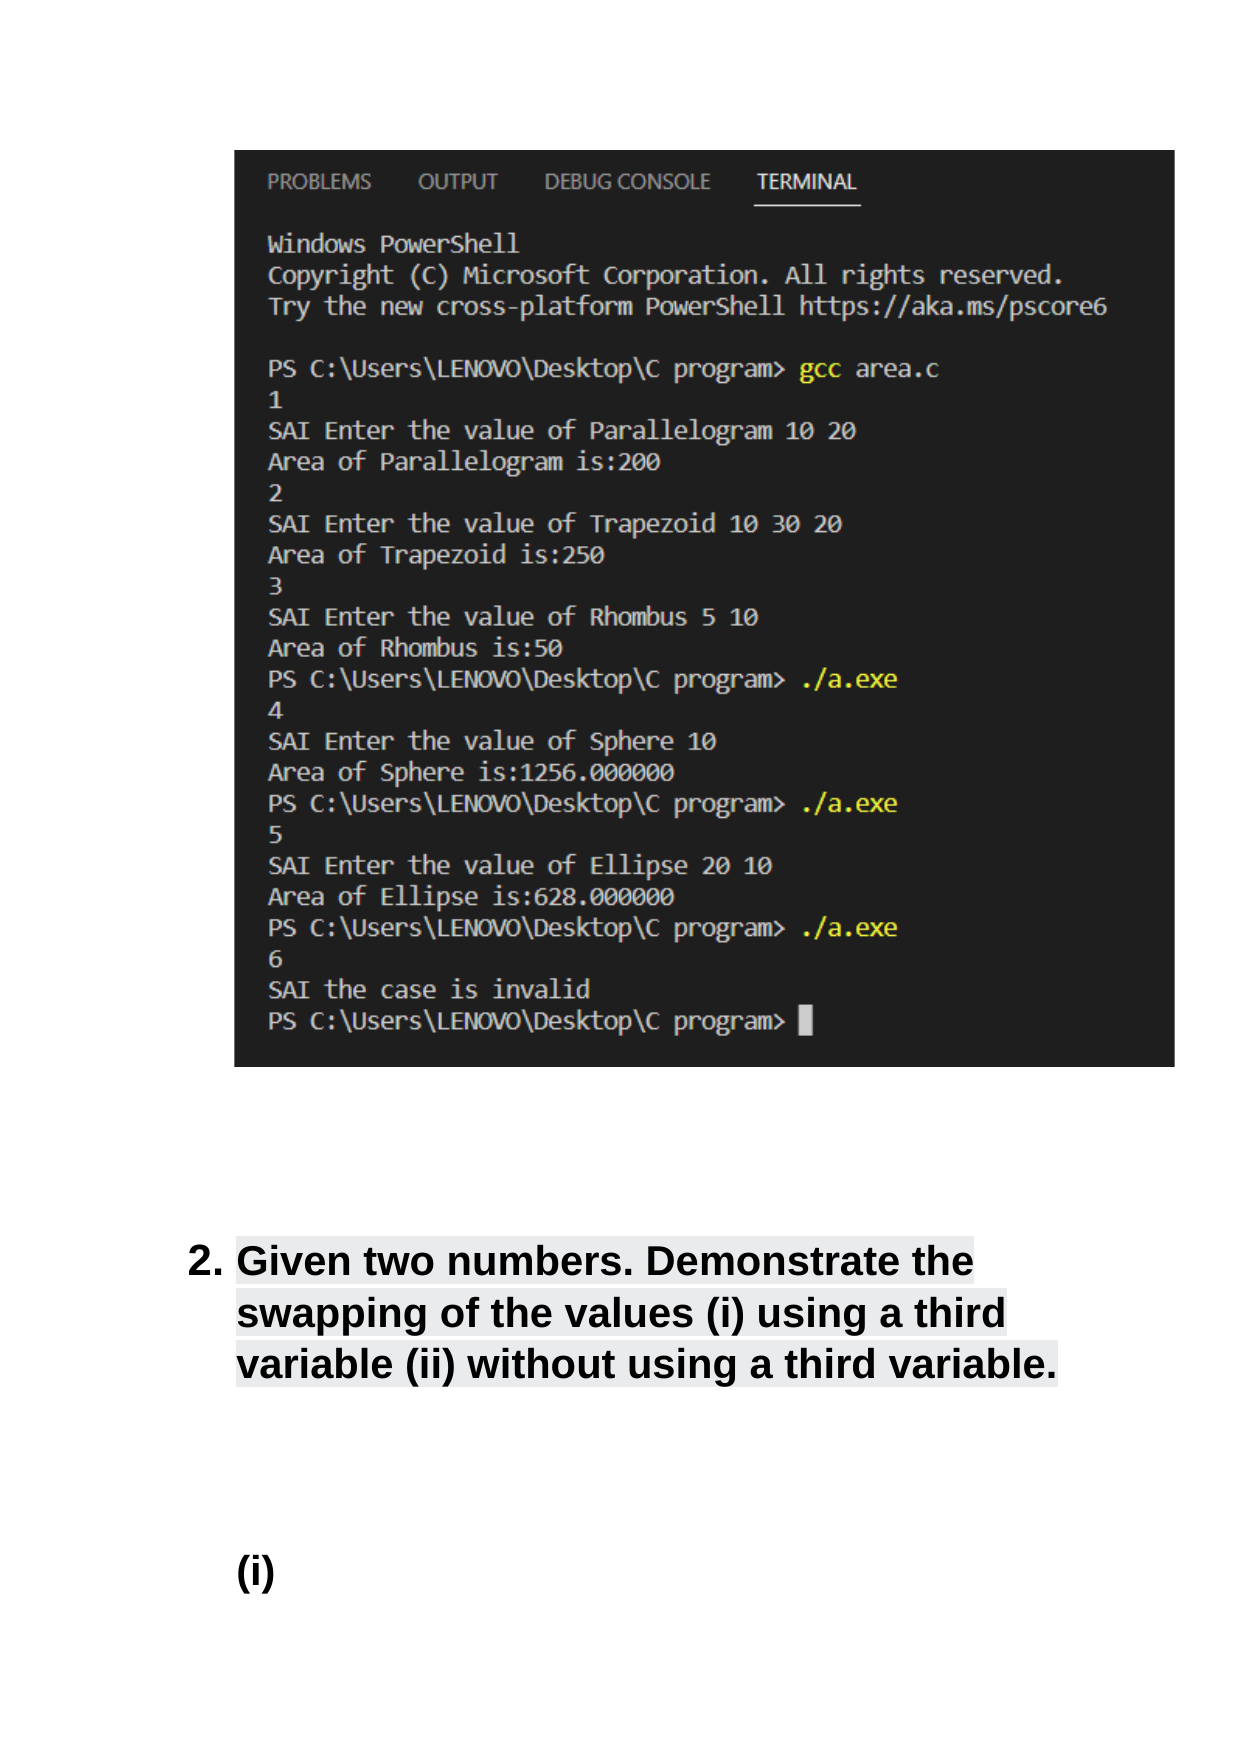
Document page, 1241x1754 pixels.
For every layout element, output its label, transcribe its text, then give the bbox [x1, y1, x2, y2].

picture [234, 150, 1175, 1067]
list Given two numbers. Demonstrate the swapping of the values (i) using a third variable (ii) without using a third variable. [187, 1234, 1090, 1387]
